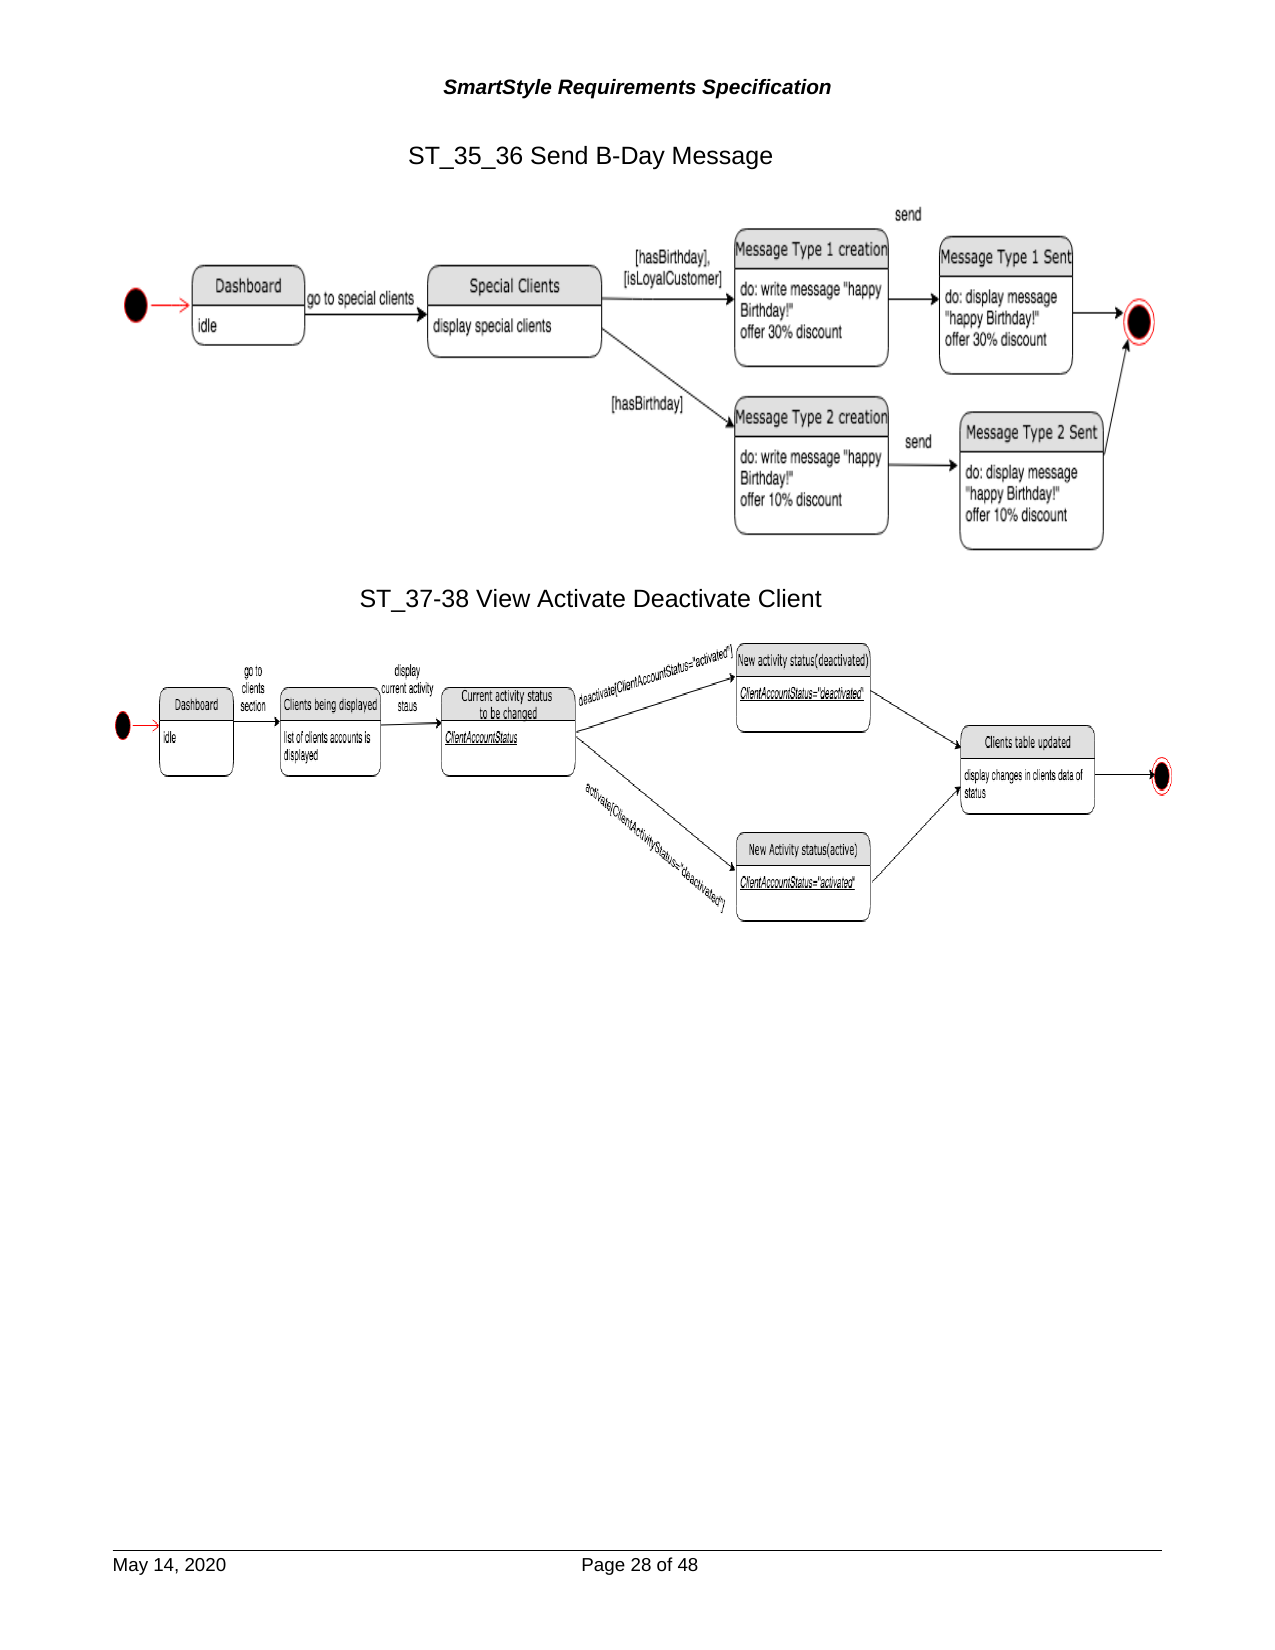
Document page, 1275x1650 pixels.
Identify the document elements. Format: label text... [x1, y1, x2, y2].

text ST_35_36 Send B-Day Message [19, 141, 1162, 170]
text ST_37-38 View Activate Deactivate Client [19, 584, 1162, 612]
picture [120, 198, 1155, 555]
picture [112, 641, 1172, 926]
